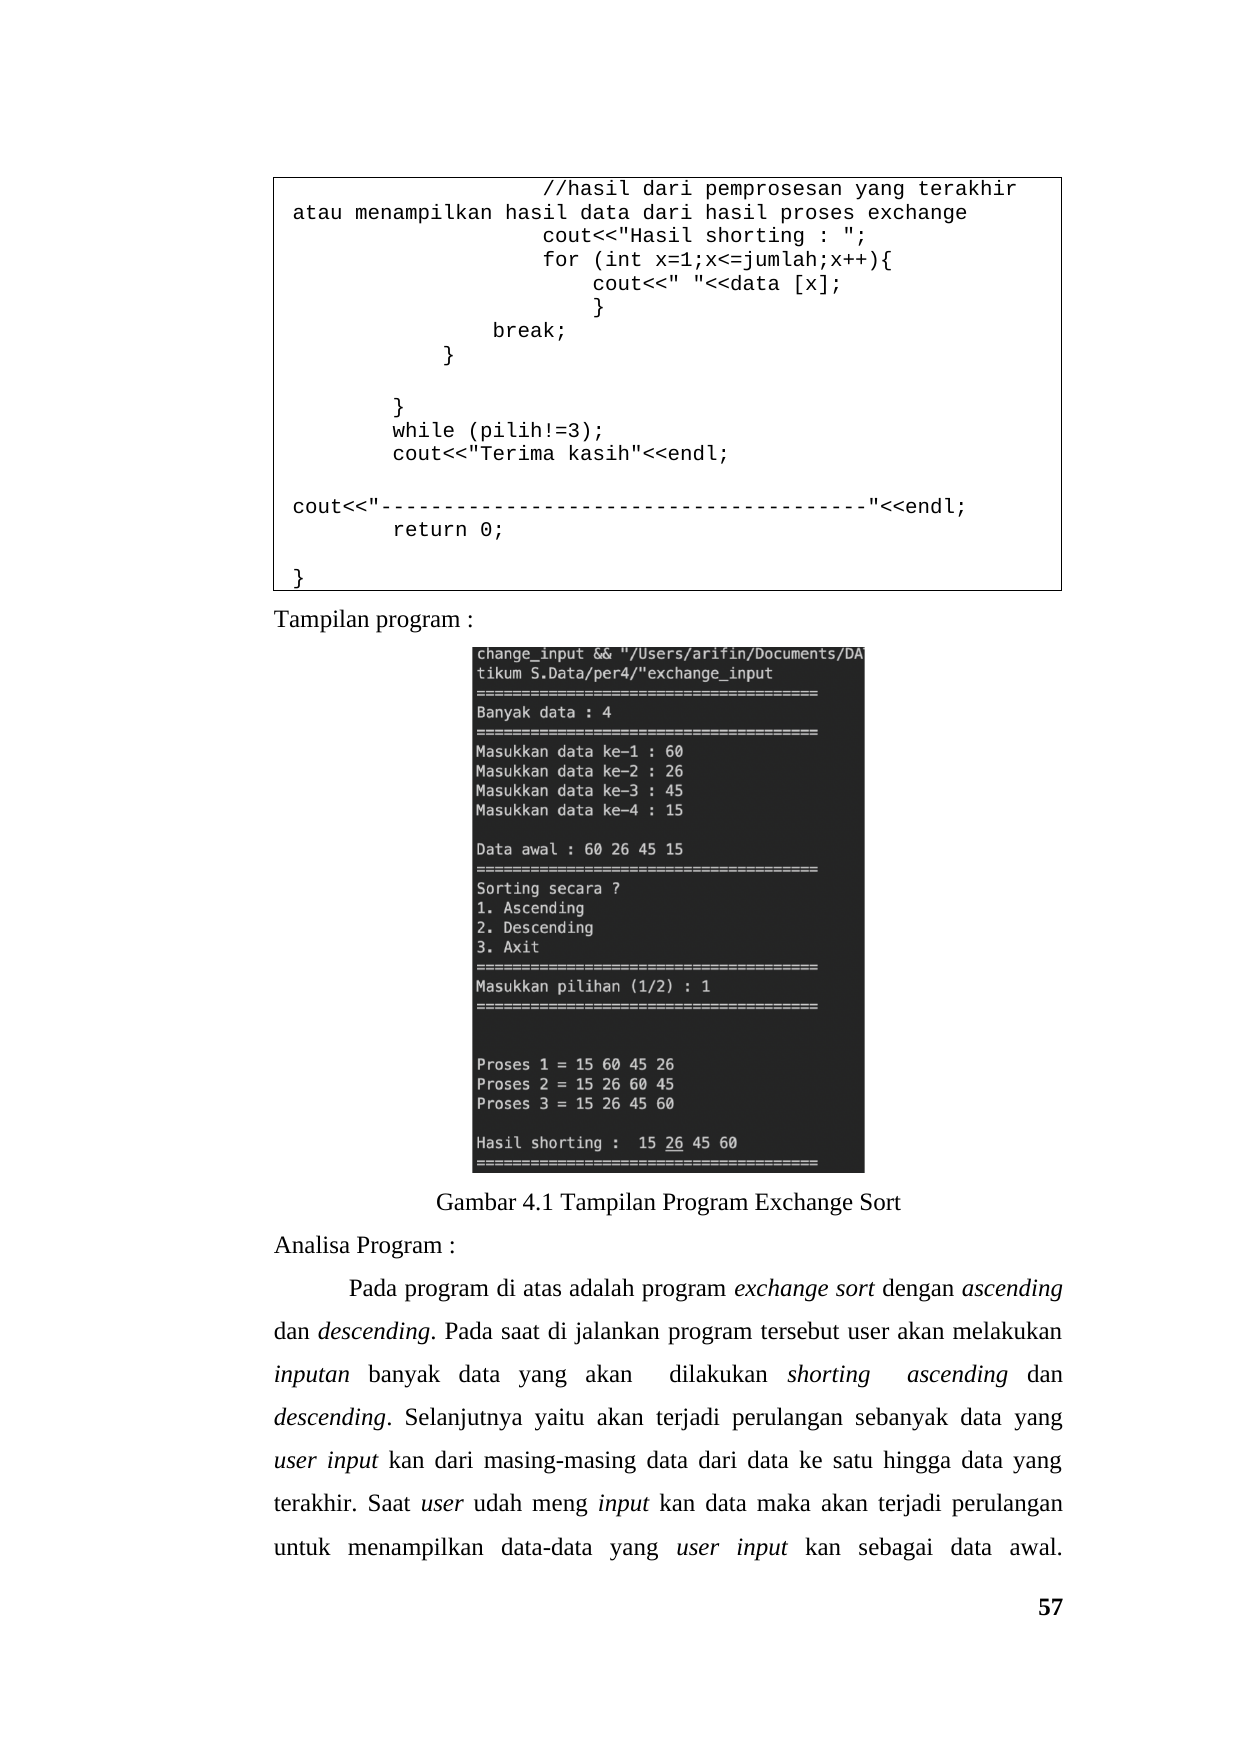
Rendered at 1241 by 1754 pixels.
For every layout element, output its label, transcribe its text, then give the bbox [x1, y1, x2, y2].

subtitle Tampilan Program Exchange Sort [274, 1187, 1063, 1215]
list Tampilan program : [274, 604, 1063, 633]
text Analisa Program : [274, 1230, 1063, 1258]
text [273, 1273, 1063, 1560]
picture [472, 647, 865, 1173]
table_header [274, 178, 1061, 590]
